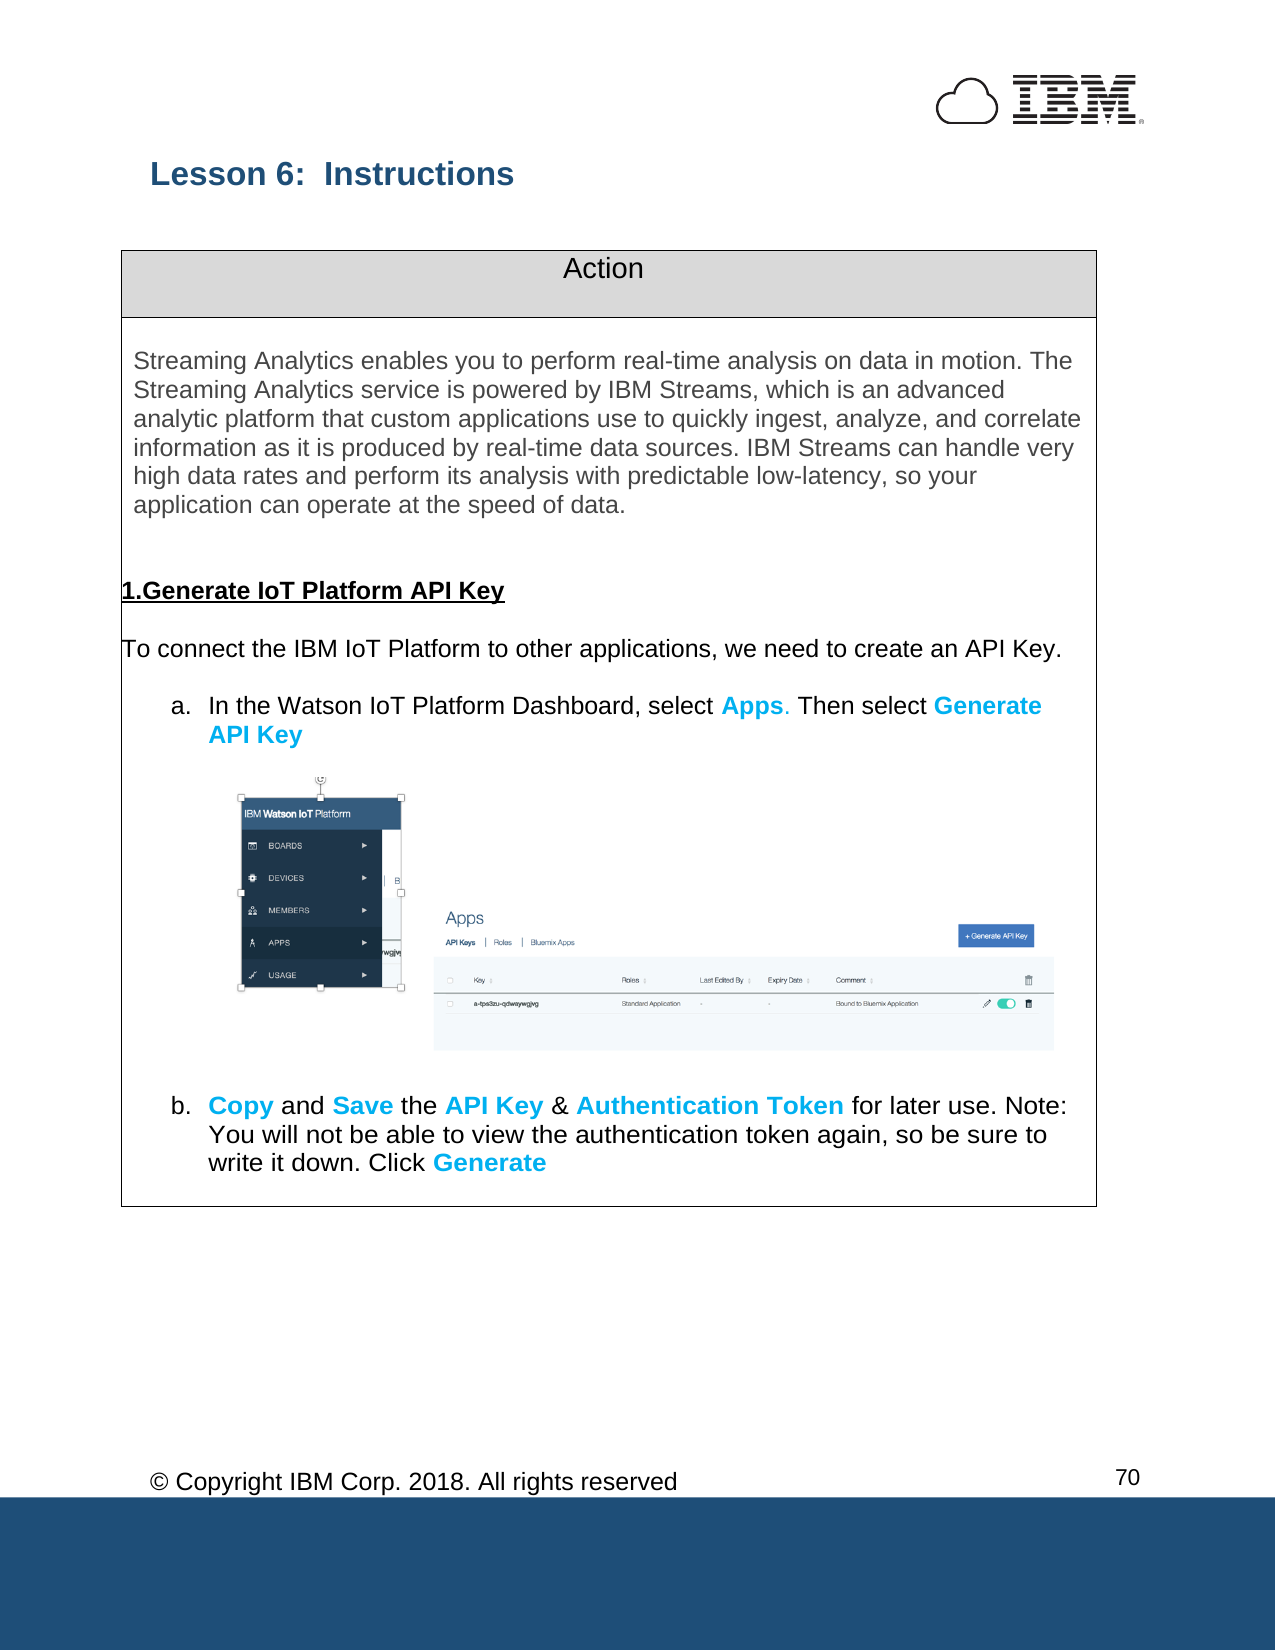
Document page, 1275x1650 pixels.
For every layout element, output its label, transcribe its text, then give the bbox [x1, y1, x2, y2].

picture [1013, 75, 1144, 124]
table_header Action [122, 251, 1096, 317]
picture [933, 76, 1001, 124]
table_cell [122, 318, 1096, 1206]
picture [208, 777, 1064, 1063]
subtitle Lesson 6: Instructions [150, 154, 1125, 193]
